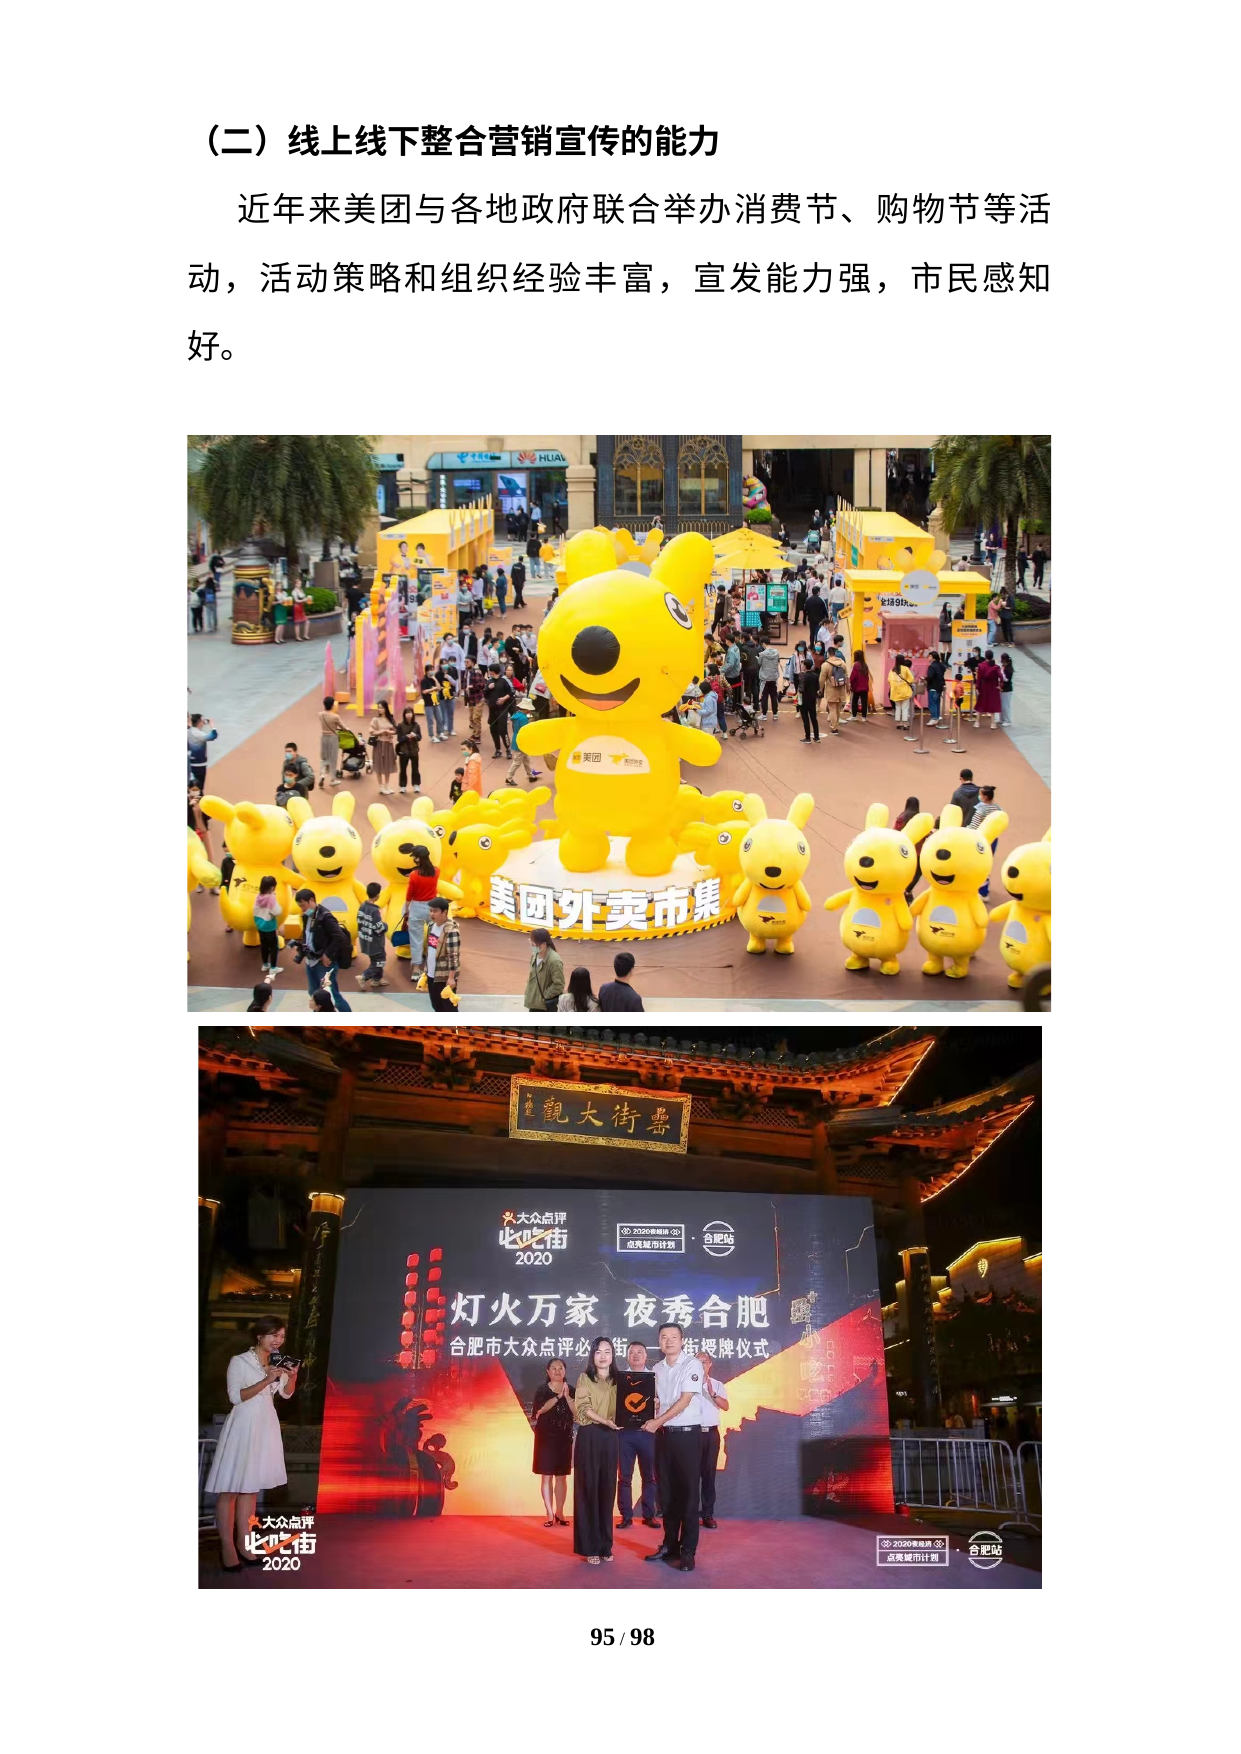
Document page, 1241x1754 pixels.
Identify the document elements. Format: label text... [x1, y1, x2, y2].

list 线上线下整合营销宣传的能力 [187, 118, 1053, 163]
picture [198, 1026, 1042, 1589]
picture [187, 435, 1052, 1012]
list 近年来美团与各地政府联合举办消费节、购物节等活动，活动策略和组织经验丰富，宣发能力强，市民感知好。 [187, 186, 1053, 368]
